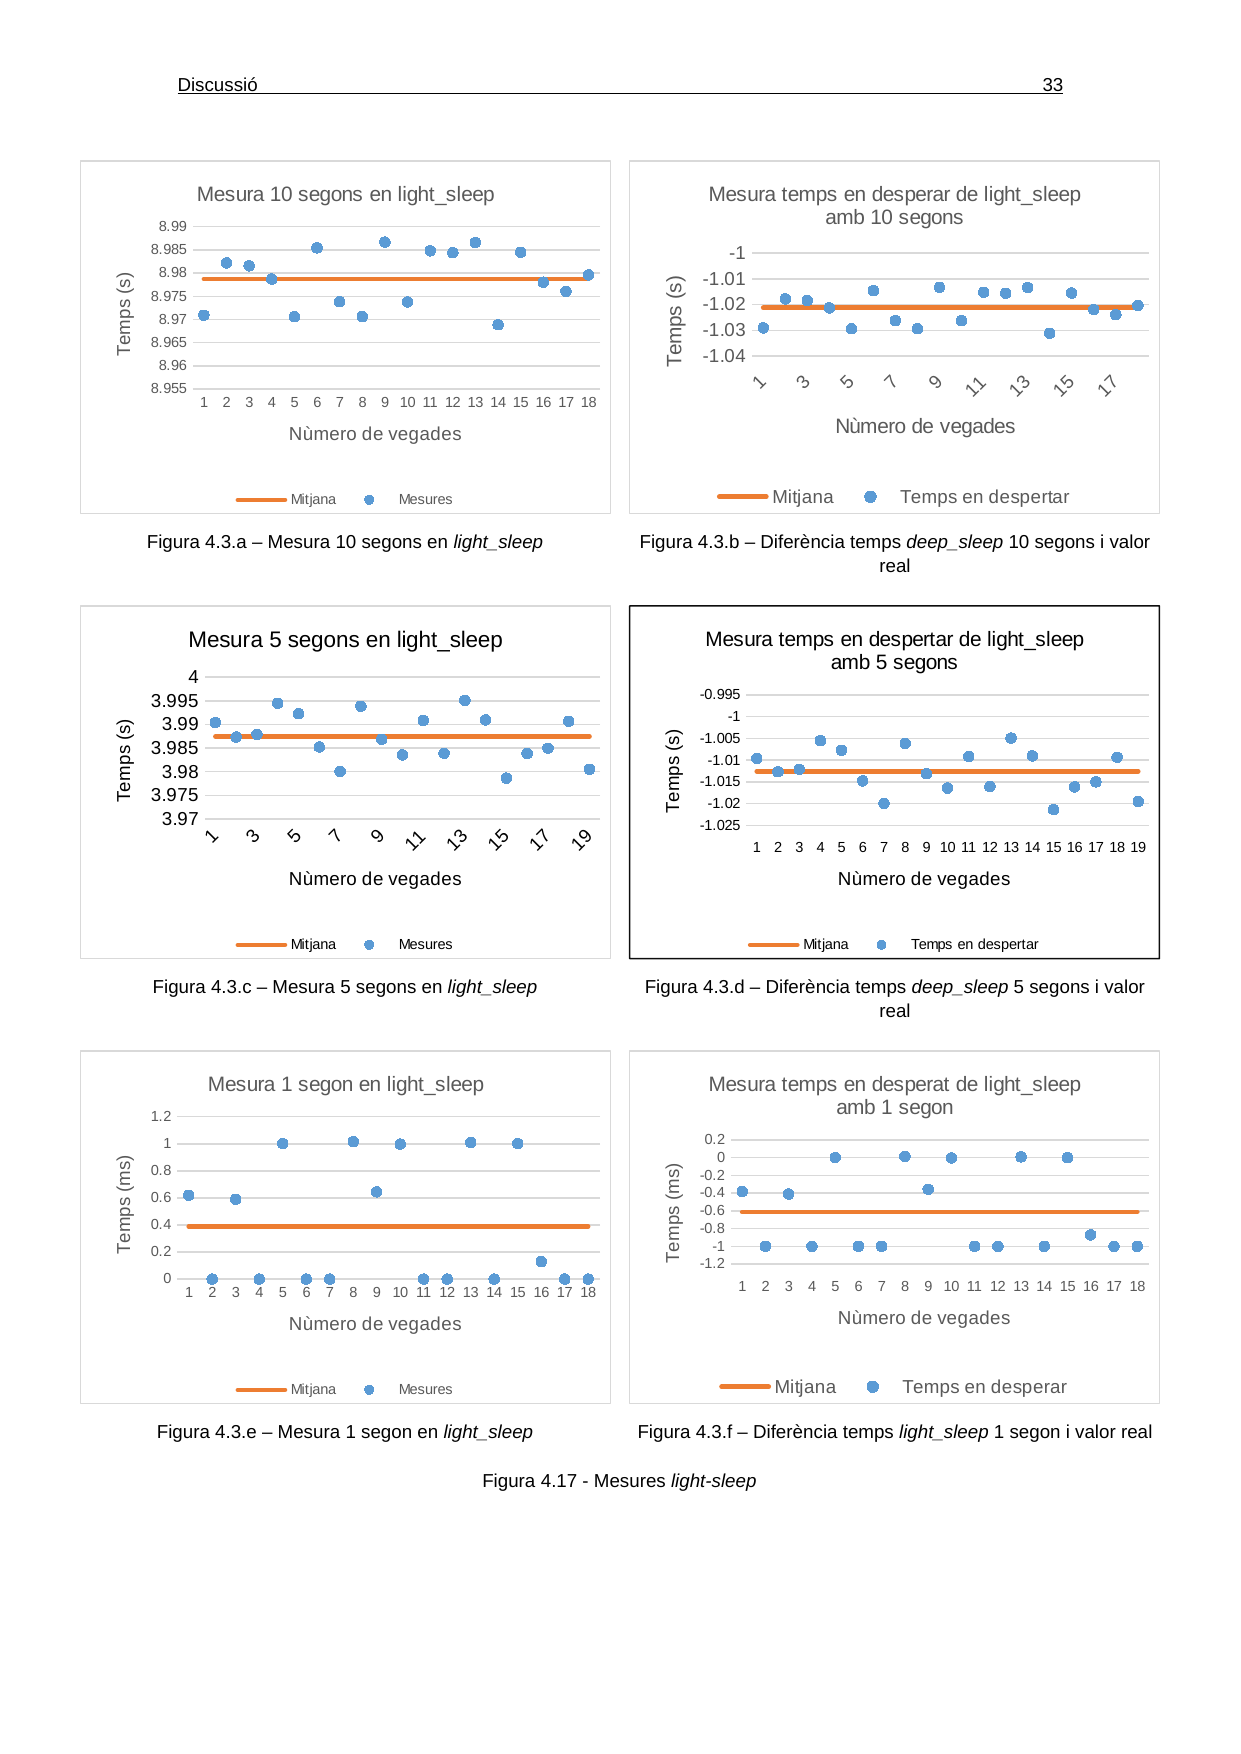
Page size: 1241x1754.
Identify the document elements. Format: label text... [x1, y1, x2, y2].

table_cell Figura 4.3.f – Diferència temps light_sleep 1 segon i valor real [620, 1038, 1169, 1458]
table_cell Figura 4.3.e – Mesura 1 segon en light_sleep [71, 1038, 620, 1458]
table_cell Figura 4.3.d – Diferència temps deep_sleep 5 segons i valor real [620, 593, 1169, 1038]
table_cell Figura 4.3.c – Mesura 5 segons en light_sleep [71, 593, 620, 1038]
table_header Figura 4.3.b – Diferència temps deep_sleep 10 segons i valor real [620, 148, 1169, 593]
table_header Figura 4.3.a – Mesura 10 segons en light_sleep [71, 148, 620, 593]
